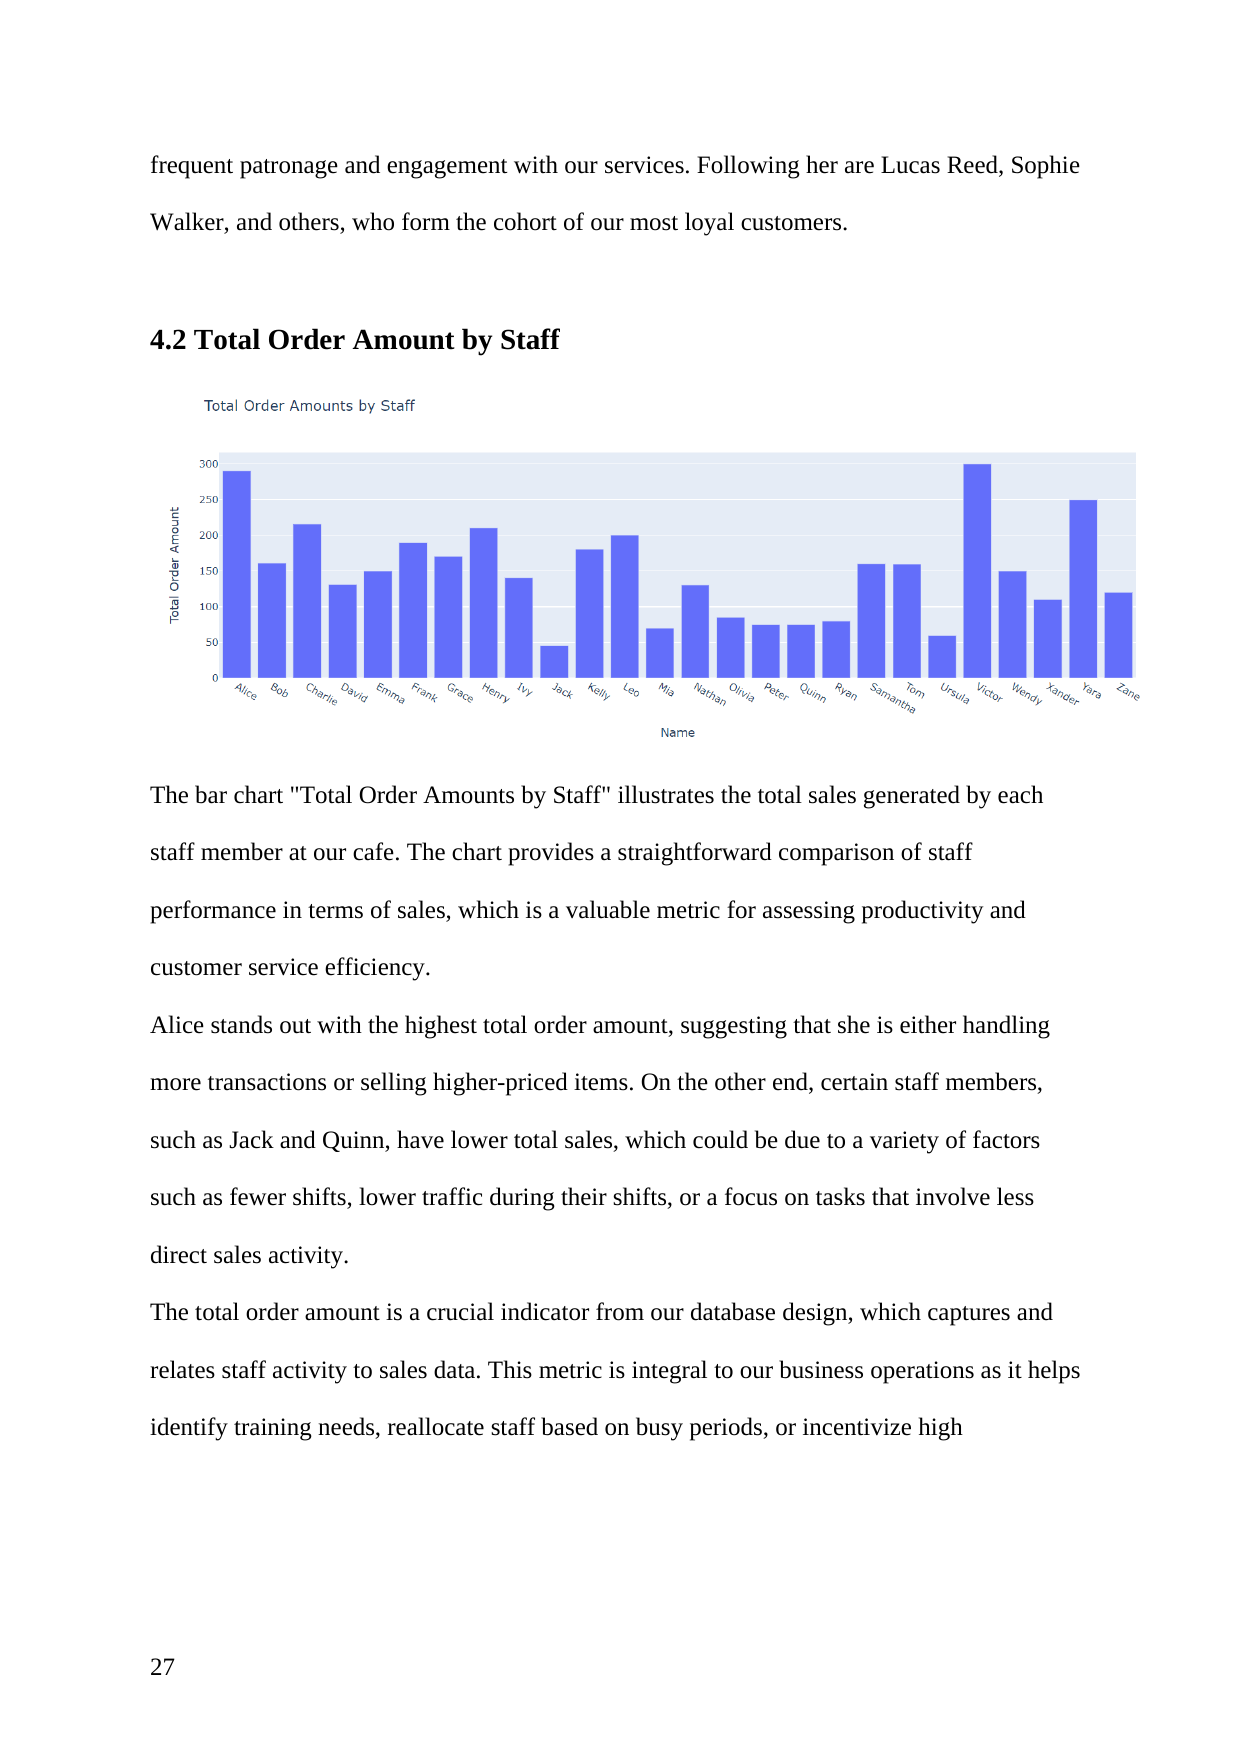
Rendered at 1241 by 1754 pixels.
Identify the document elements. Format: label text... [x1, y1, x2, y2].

subtitle 4.2 Total Order Amount by Staff [150, 322, 1090, 356]
text Alice stands out with the highest total order amount, suggesting that she is either handling more transactions or selling higher-priced items. On the other end, certain staff members, such as Jack and Quinn, have lower total sales, which could be due to a variety of factors such as fewer shifts, lower traffic during their shifts, or a focus on tasks that involve less direct sales activity. [150, 1010, 1090, 1269]
picture [150, 389, 1212, 752]
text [150, 150, 1090, 236]
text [150, 1297, 1090, 1441]
text The bar chart "Total Order Amounts by Staff" illustrates the total sales generated by each staff member at our cafe. The chart provides a straightforward comparison of staff performance in terms of sales, which is a valuable metric for assessing productivity and customer service efficiency. [150, 780, 1090, 981]
